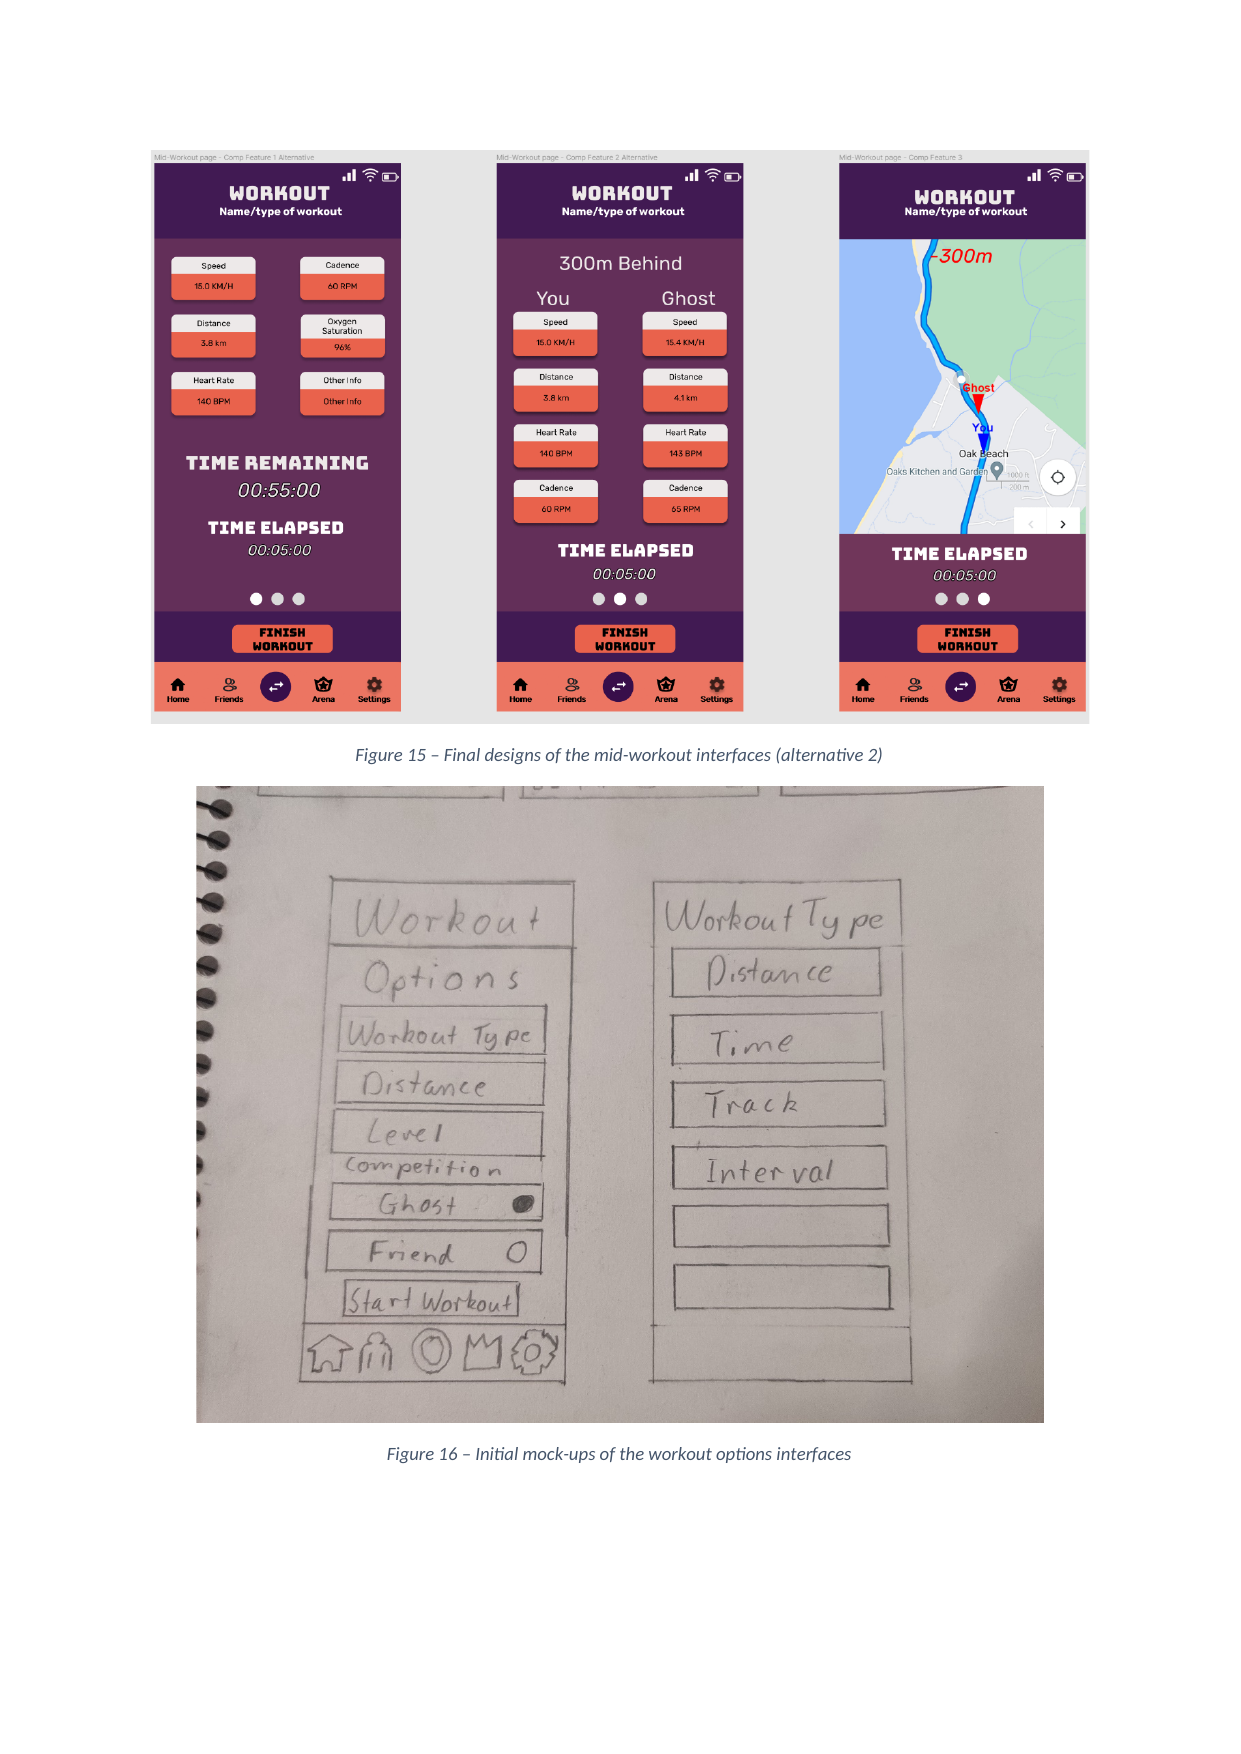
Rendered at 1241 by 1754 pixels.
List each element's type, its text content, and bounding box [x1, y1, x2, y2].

text Figure 15 – Final designs of the mid-workout interfaces (alternative 2) [150, 743, 1090, 766]
picture [150, 150, 1090, 724]
text Figure 16 – Initial mock-ups of the workout options interfaces [150, 1442, 1090, 1465]
picture [196, 786, 1044, 1423]
